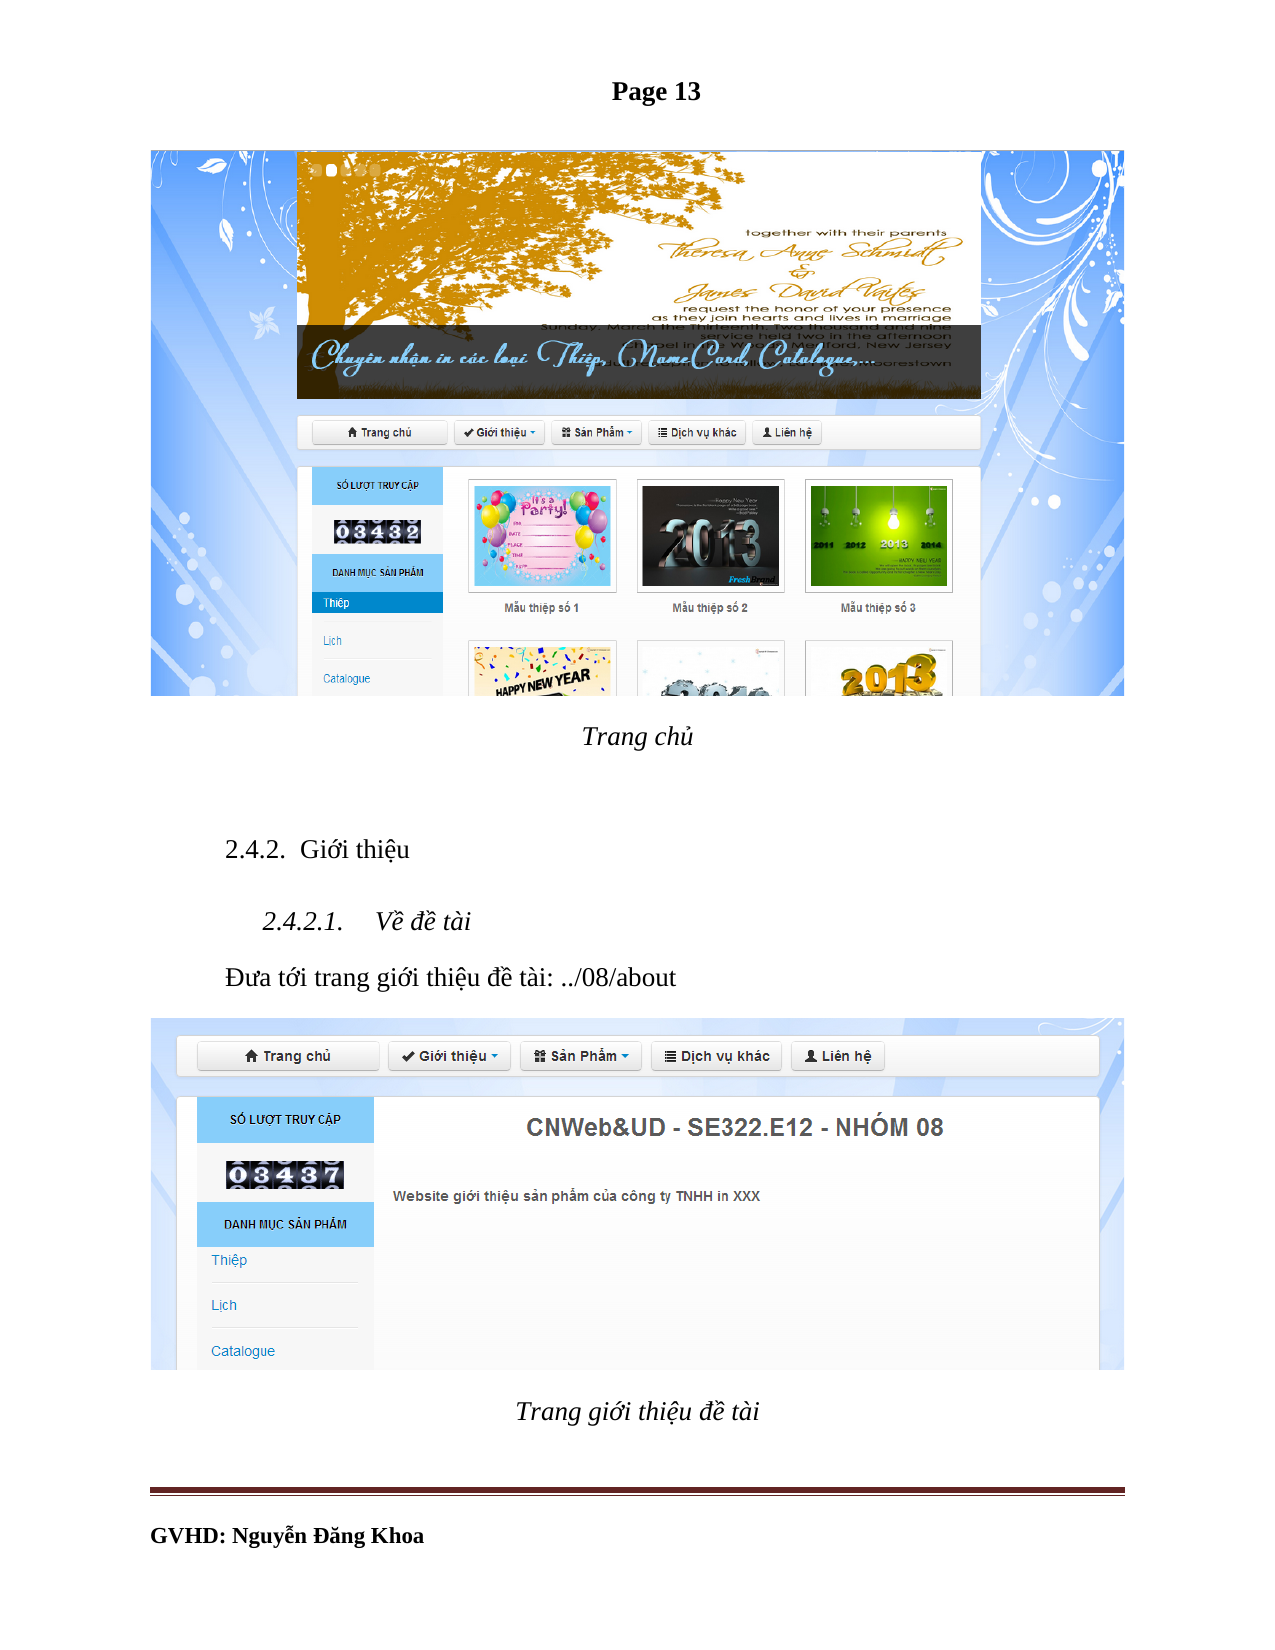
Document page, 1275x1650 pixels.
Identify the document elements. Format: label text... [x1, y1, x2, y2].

picture [150, 1018, 1125, 1370]
list Về đề tài [262, 905, 1125, 936]
list Giới thiệu [225, 833, 1125, 864]
text Trang giới thiệu đề tài [150, 1394, 1125, 1426]
picture [150, 150, 1125, 696]
text Đưa tới trang giới thiệu đề tài: ../08/about [150, 961, 1125, 993]
text Trang chủ [150, 720, 1125, 751]
